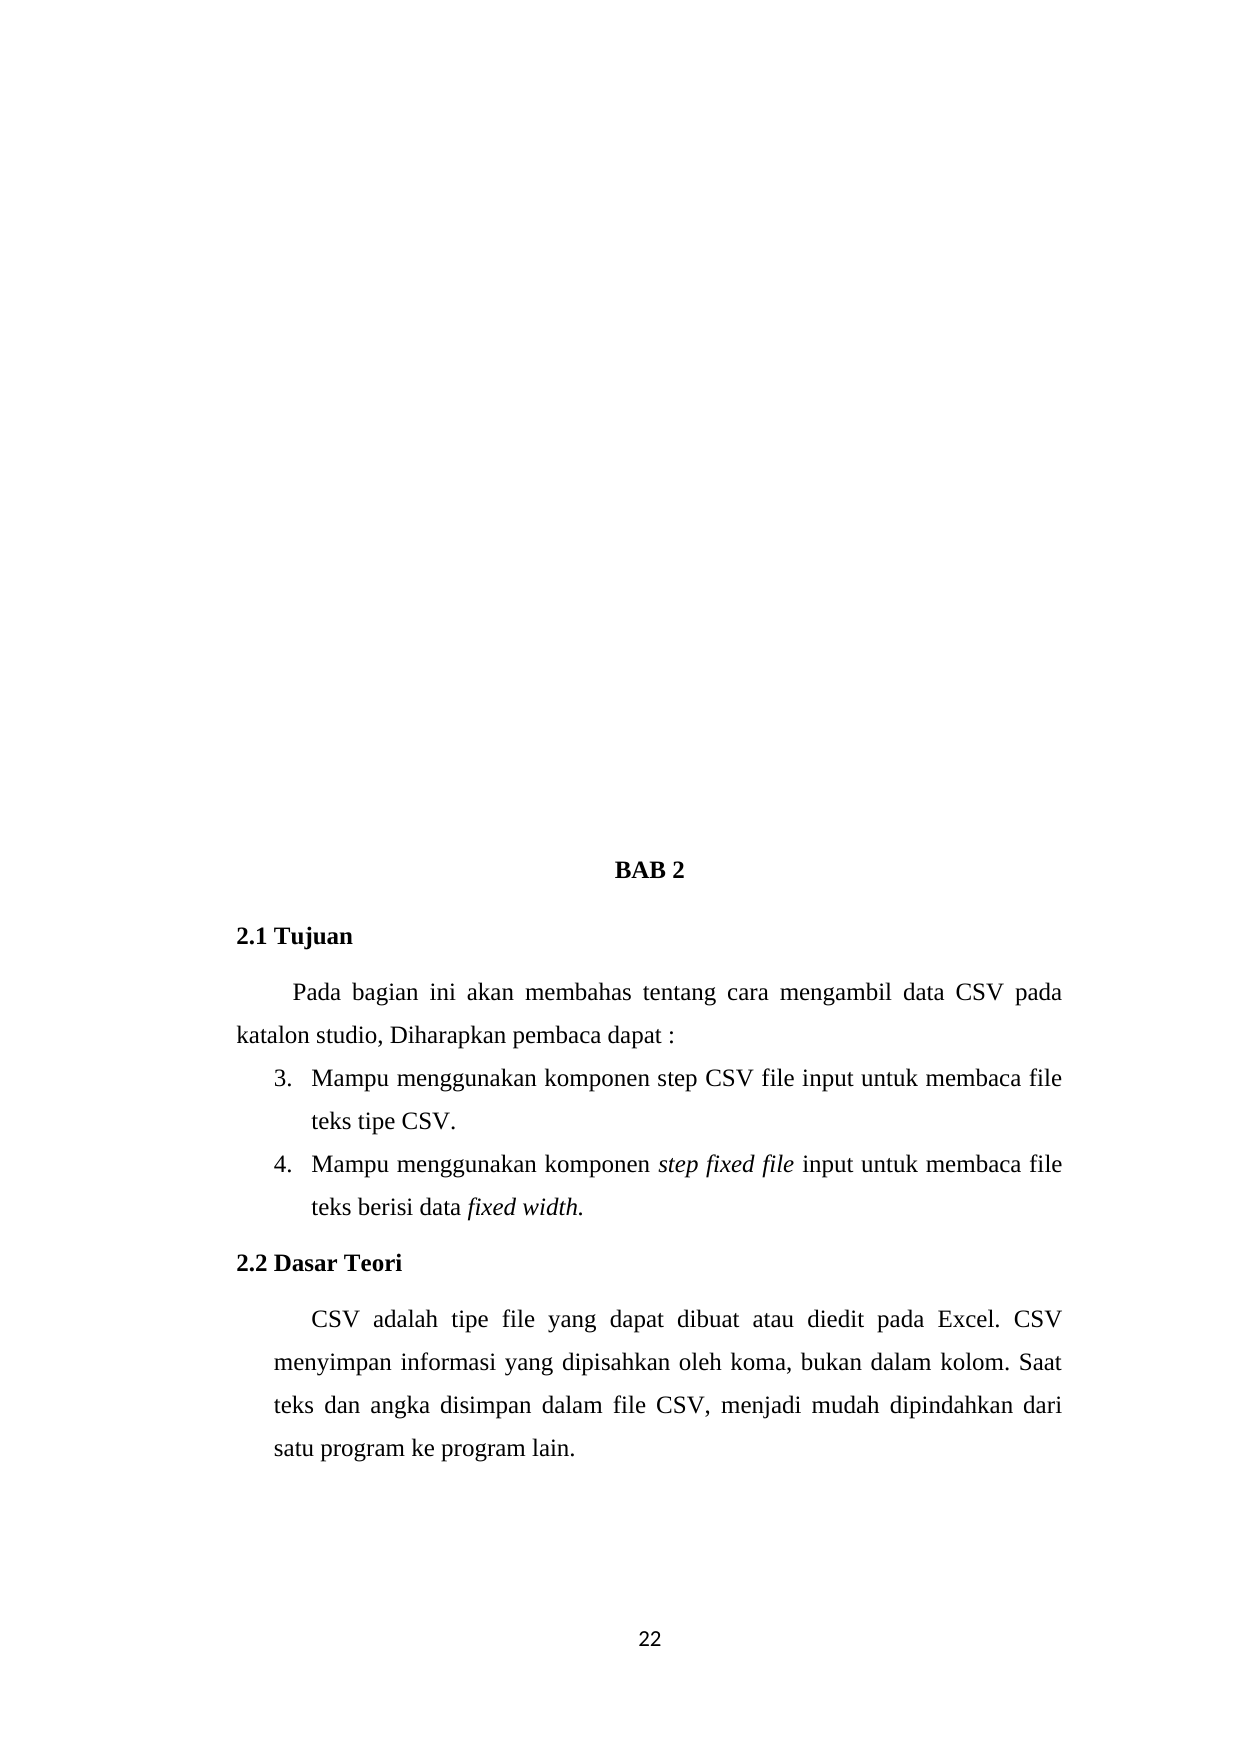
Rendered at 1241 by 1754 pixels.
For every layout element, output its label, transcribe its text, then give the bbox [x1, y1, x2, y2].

subtitle Tujuan [236, 921, 1051, 950]
subtitle BAB 2 [236, 855, 1063, 884]
subtitle Dasar Teori [236, 1248, 1051, 1277]
text Pada bagian ini akan membahas tentang cara mengambil data CSV pada katalon studio, Diharapkan pembaca dapat : [236, 977, 1063, 1049]
list CSV adalah tipe file yang dapat dibuat atau diedit pada Excel. CSV menyimpan informasi yang dipisahkan oleh koma, bukan dalam kolom. Saat teks dan angka disimpan dalam file CSV, menjadi mudah dipindahkan dari satu program ke program lain. [274, 1304, 1063, 1462]
list Mampu menggunakan komponen step CSV file input untuk membaca file teks tipe CSV. [274, 1063, 1063, 1135]
list Mampu menggunakan komponen step fixed file input untuk membaca file teks berisi data fixed width. [274, 1149, 1063, 1221]
